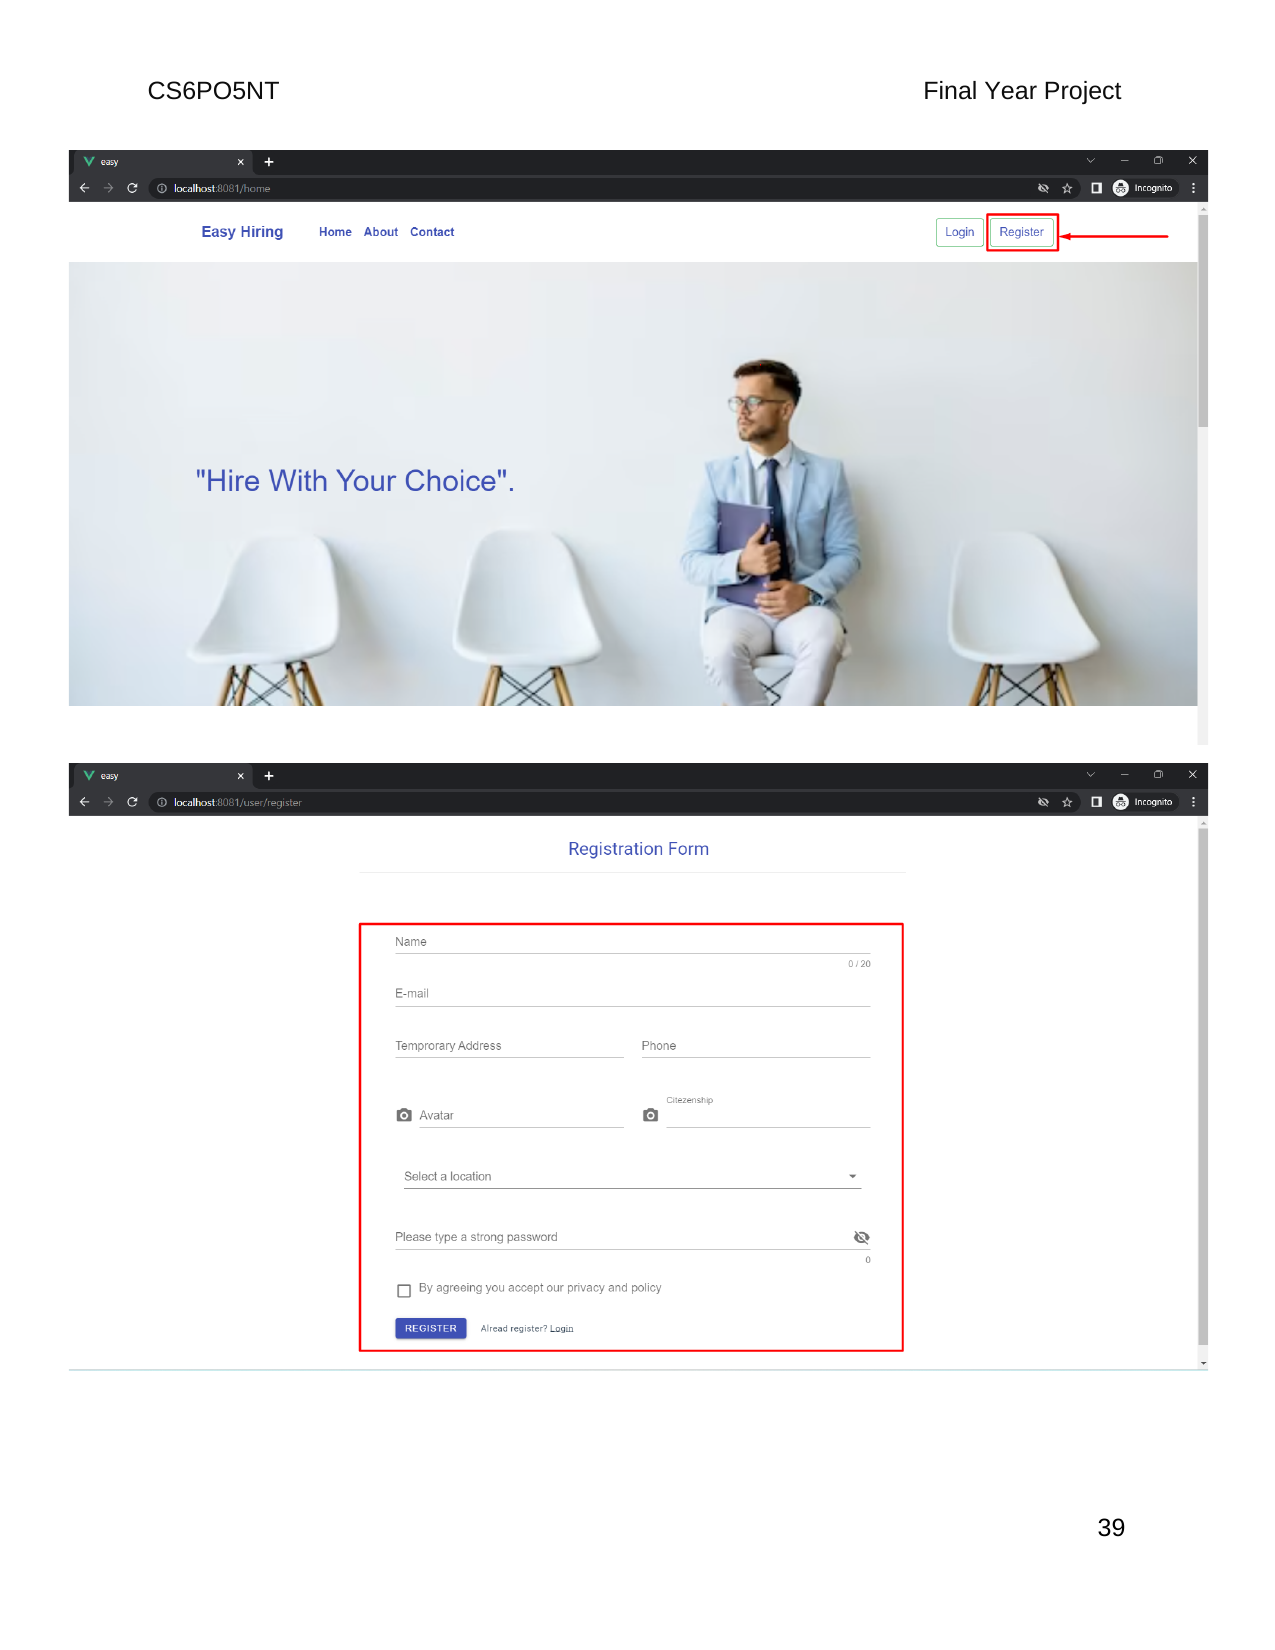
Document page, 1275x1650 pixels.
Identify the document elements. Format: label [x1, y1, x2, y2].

picture [68, 763, 1209, 1371]
picture [68, 150, 1209, 745]
